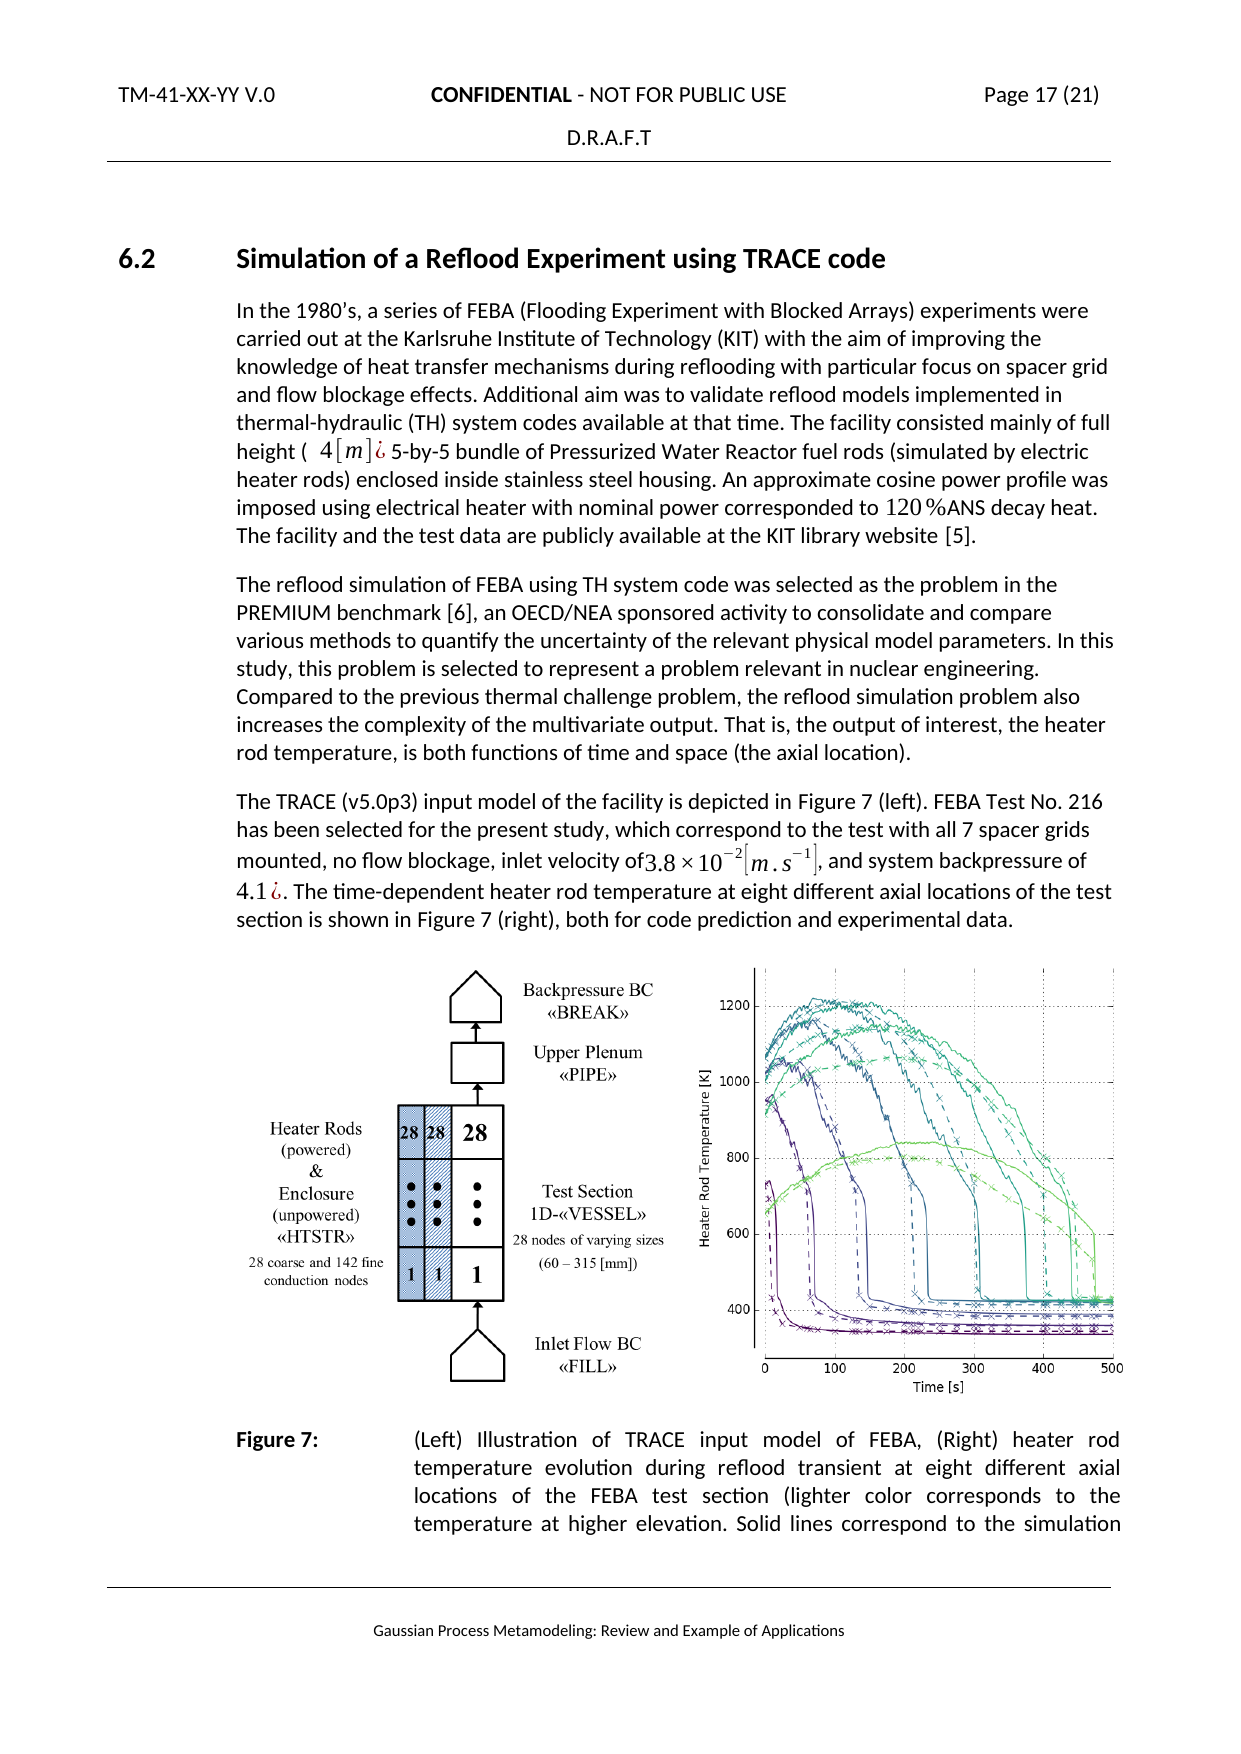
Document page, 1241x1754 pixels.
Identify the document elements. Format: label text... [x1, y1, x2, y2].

text In the 1980’s, a series of FEBA (Flooding Experiment with Blocked Arrays) experiments were carried out at the Karlsruhe Institute of Technology (KIT) with the aim of improving the knowledge of heat transfer mechanisms during reflooding with particular focus on spacer grid and flow blockage effects. Additional aim was to validate reflood models implemented in thermal-hydraulic (TH) system codes available at that time. The facility consisted mainly of full height ( 5-by-5 bundle of Pressurized Water Reactor fuel rods (simulated by electric heater rods) enclosed inside stainless steel housing. An approximate cosine power profile was imposed using electrical heater with nominal power corresponded to ANS decay heat. The facility and the test data are publicly available at the KIT library website [5]. [236, 296, 1122, 549]
subtitle Simulation of a Reflood Experiment using TRACE code [118, 240, 1122, 276]
table_header [677, 933, 1133, 1404]
picture [687, 954, 1134, 1405]
picture [236, 970, 677, 1388]
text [236, 1425, 1122, 1537]
text The reflood simulation of FEBA using TH system code was selected as the problem in the PREMIUM benchmark [6], an OECD/NEA sponsored activity to consolidate and compare various methods to quantify the uncertainty of the relevant physical model parameters. In this study, this problem is selected to represent a problem relevant in nuclear engineering. Compared to the previous thermal challenge problem, the reflood simulation problem also increases the complexity of the multivariate output. That is, the output of interest, the heater rod temperature, is both functions of time and space (the axial location). [236, 570, 1122, 766]
table_header [225, 933, 677, 1404]
text The TRACE (v5.0p3) input model of the facility is depicted in Figure 7 (left). FEBA Test No. 216 has been selected for the present study, which correspond to the test with all 7 spacer grids mounted, no flow blockage, inlet velocity of, and system backpressure of. The time-dependent heater rod temperature at eight different axial locations of the test section is shown in Figure 7 (right), both for code prediction and experimental data. [236, 787, 1122, 933]
